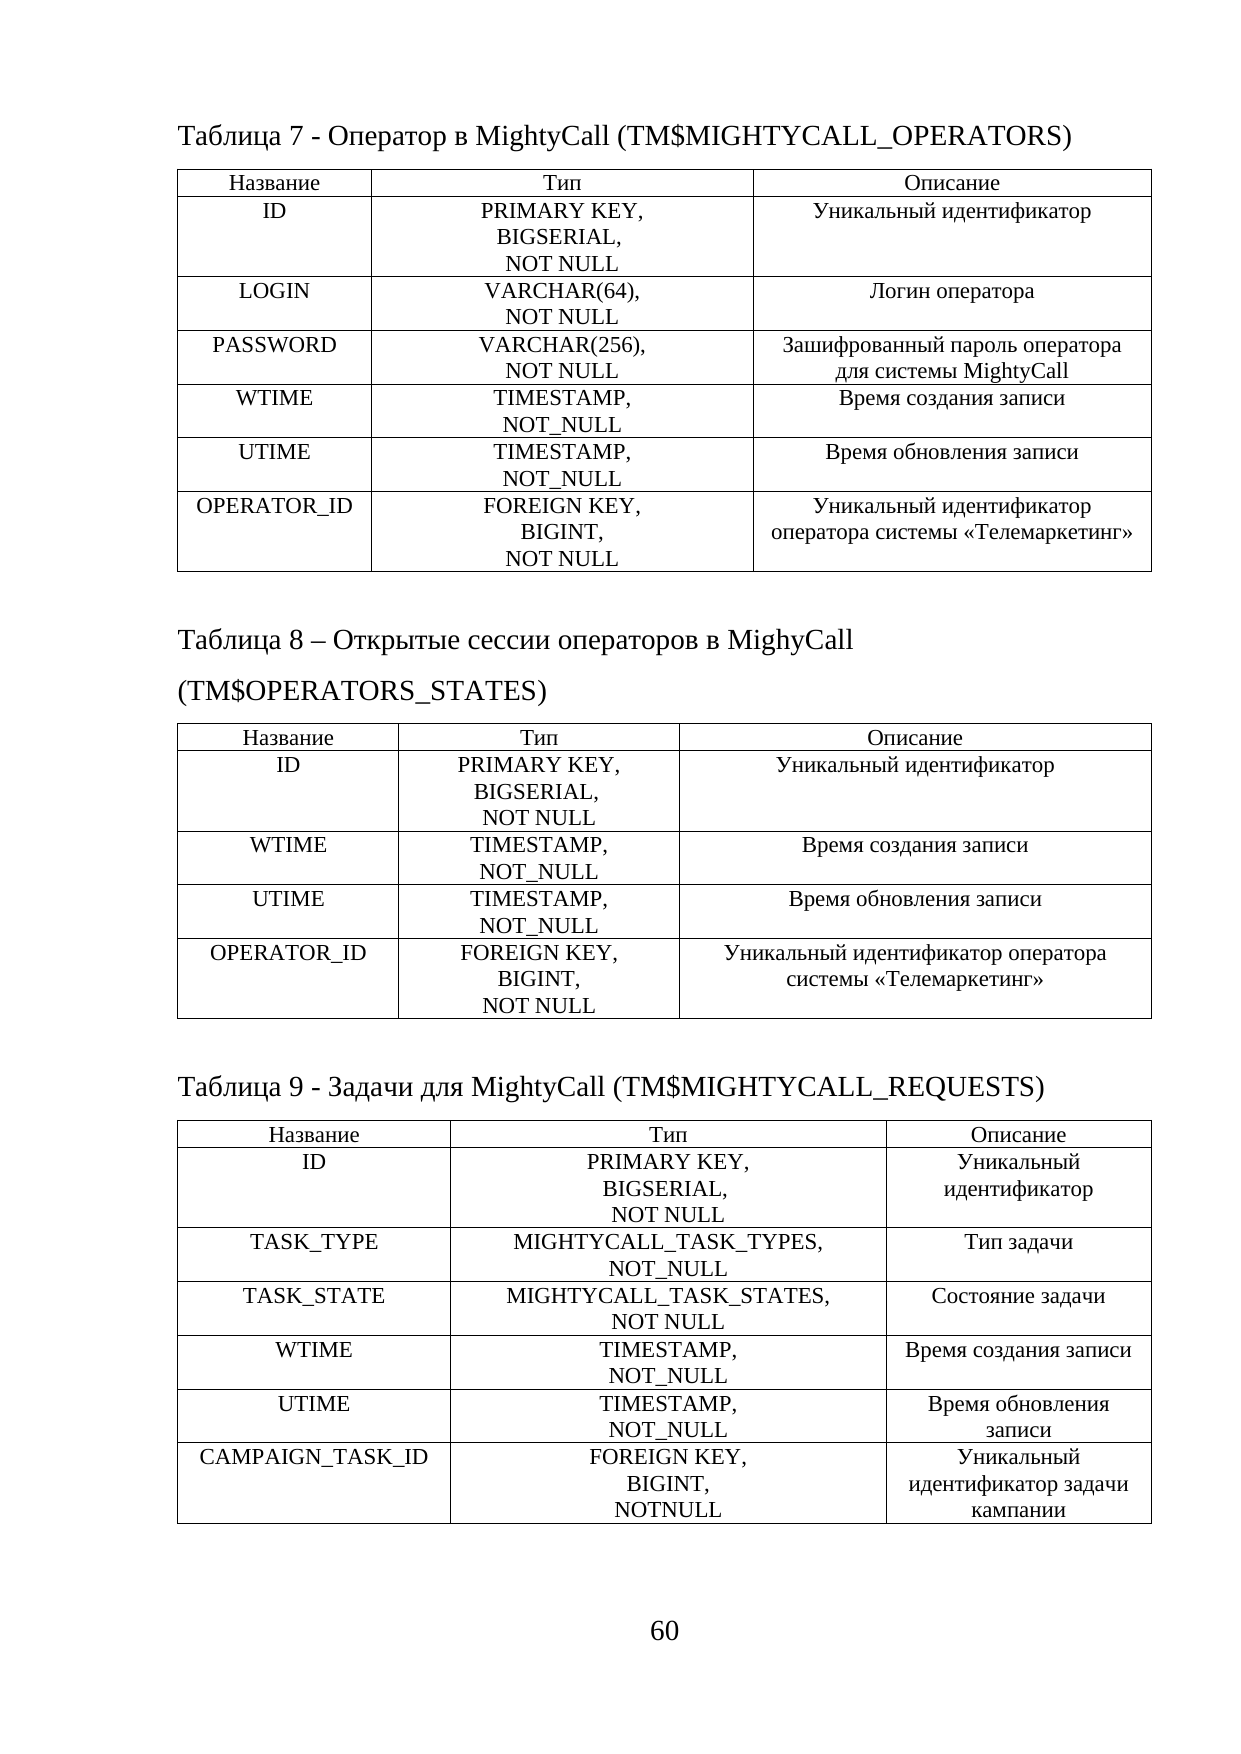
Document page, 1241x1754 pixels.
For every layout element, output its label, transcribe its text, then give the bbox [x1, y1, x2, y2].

table_cell UTIME [178, 1390, 450, 1442]
table_cell LOGIN [178, 277, 371, 330]
text Таблица 8 – Открытые сессии операторов в MighyCall (TM$OPERATORS_STATES) [177, 622, 1152, 706]
table_cell MIGHTYCALL_TASK_TYPES, NOT_NULL [451, 1228, 886, 1281]
table_cell CAMPAIGN_TASK_ID [178, 1443, 450, 1522]
table_cell ID [178, 1148, 450, 1227]
table_header Описание [680, 724, 1151, 750]
table_cell PRIMARY KEY, BIGSERIAL, NOT NULL [372, 197, 753, 276]
table_cell Уникальный идентификатор задачи кампании [887, 1443, 1151, 1522]
table_cell TIMESTAMP, NOT_NULL [372, 385, 753, 437]
table_cell PASSWORD [178, 331, 371, 383]
table_cell WTIME [178, 385, 371, 437]
table_header Название [178, 170, 371, 196]
table_cell TASK_STATE [178, 1282, 450, 1335]
table_cell FOREIGN KEY, BIGINT, NOT NULL [372, 492, 753, 571]
table_cell Время создания записи [887, 1336, 1151, 1388]
table_cell Логин оператора [754, 277, 1151, 330]
table_header Название [178, 724, 398, 750]
table_cell OPERATOR_ID [178, 939, 398, 1018]
table_cell TIMESTAMP, NOT_NULL [451, 1390, 886, 1442]
table_cell WTIME [178, 1336, 450, 1388]
table_header Описание [887, 1121, 1151, 1147]
table_cell Тип задачи [887, 1228, 1151, 1281]
table_cell Время создания записи [680, 832, 1151, 884]
table_cell VARCHAR(64), NOT NULL [372, 277, 753, 330]
table_cell Уникальный идентификатор оператора системы «Телемаркетинг» [680, 939, 1151, 1018]
table_cell Время обновления записи [887, 1390, 1151, 1442]
table_cell OPERATOR_ID [178, 492, 371, 571]
table_cell PRIMARY KEY, BIGSERIAL, NOT NULL [399, 751, 679, 831]
table_cell MIGHTYCALL_TASK_STATES, NOT NULL [451, 1282, 886, 1335]
table_cell ID [178, 751, 398, 831]
table_header Тип [399, 724, 679, 750]
table_cell Время создания записи [754, 385, 1151, 437]
table_cell TIMESTAMP, NOT_NULL [399, 832, 679, 884]
table_cell Время обновления записи [680, 885, 1151, 938]
table_cell Уникальный идентификатор [754, 197, 1151, 276]
table_header Тип [372, 170, 753, 196]
table_cell ID [178, 197, 371, 276]
table_cell FOREIGN KEY, BIGINT, NOTNULL [451, 1443, 886, 1522]
text Таблица 9 - Задачи для MightyCall (TM$MIGHTYCALL_REQUESTS) [177, 1069, 1152, 1103]
table_cell Время обновления записи [754, 438, 1151, 491]
table_cell Зашифрованный пароль оператора для системы MightyCall [754, 331, 1151, 383]
table_header Тип [451, 1121, 886, 1147]
table_cell TIMESTAMP, NOT_NULL [451, 1336, 886, 1388]
text Таблица 7 - Оператор в MightyCall (TM$MIGHTYCALL_OPERATORS) [177, 118, 1152, 152]
table_cell VARCHAR(256), NOT NULL [372, 331, 753, 383]
table_cell TIMESTAMP, NOT_NULL [372, 438, 753, 491]
table_cell Уникальный идентификатор [680, 751, 1151, 831]
table_cell Состояние задачи [887, 1282, 1151, 1335]
table_cell UTIME [178, 885, 398, 938]
table_cell TASK_TYPE [178, 1228, 450, 1281]
table_cell Уникальный идентификатор [887, 1148, 1151, 1227]
table_cell WTIME [178, 832, 398, 884]
table_cell TIMESTAMP, NOT_NULL [399, 885, 679, 938]
table_cell PRIMARY KEY, BIGSERIAL, NOT NULL [451, 1148, 886, 1227]
table_cell UTIME [178, 438, 371, 491]
table_cell FOREIGN KEY, BIGINT, NOT NULL [399, 939, 679, 1018]
table_cell Уникальный идентификатор оператора системы «Телемаркетинг» [754, 492, 1151, 571]
table_header Описание [754, 170, 1151, 196]
table_header Название [178, 1121, 450, 1147]
